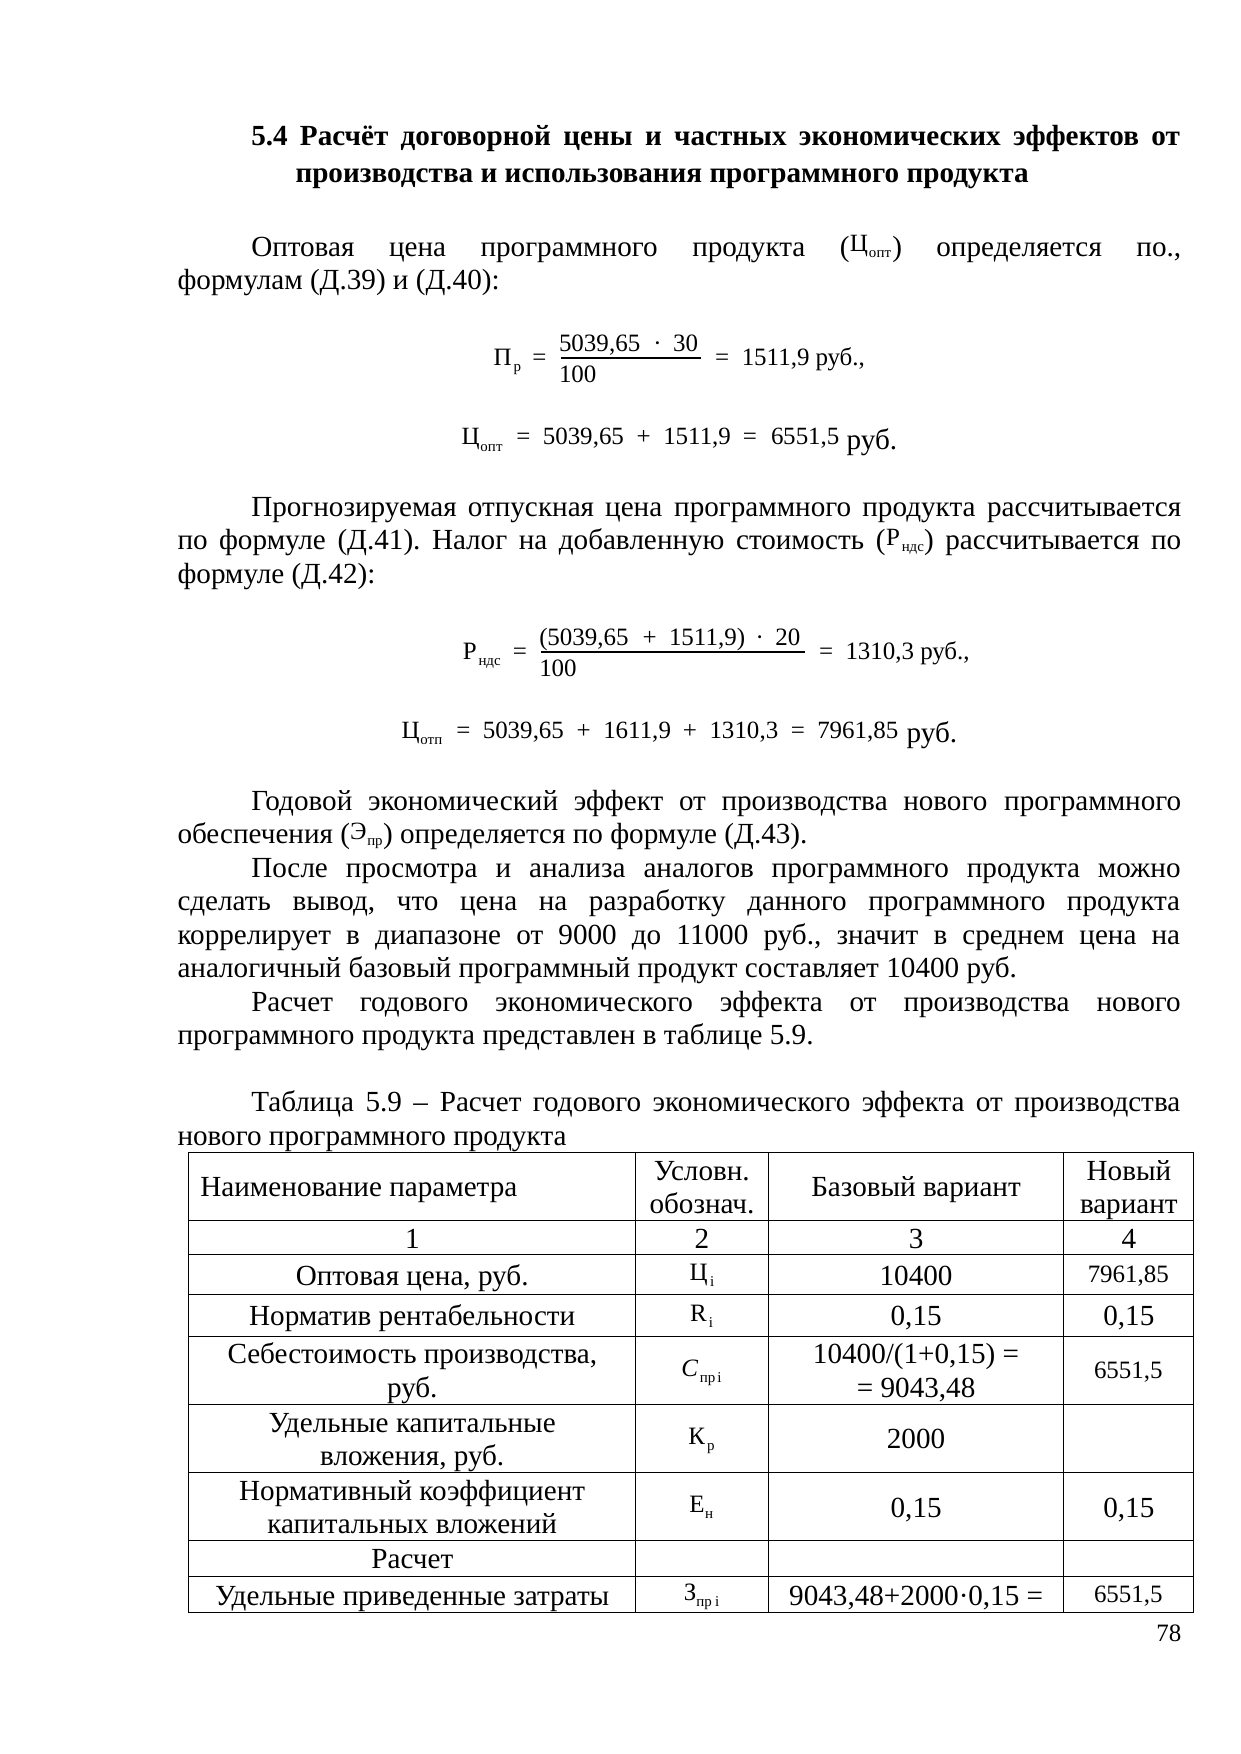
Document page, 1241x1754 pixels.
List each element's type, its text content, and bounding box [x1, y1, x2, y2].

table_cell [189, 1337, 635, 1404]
text Оптовая цена программного продукта () определяется по., формулам (Д.39) и (Д.40): [177, 229, 1181, 296]
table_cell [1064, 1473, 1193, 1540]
text Расчет годового экономического эффекта от производства нового программного продукта представлен в таблице 5.9. [177, 984, 1181, 1051]
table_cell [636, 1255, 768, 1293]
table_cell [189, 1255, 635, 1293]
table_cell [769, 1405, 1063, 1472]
text руб. [177, 422, 1181, 455]
text Таблица 5.9 – Расчет годового экономического эффекта от производства нового программного продукта [177, 1084, 1181, 1152]
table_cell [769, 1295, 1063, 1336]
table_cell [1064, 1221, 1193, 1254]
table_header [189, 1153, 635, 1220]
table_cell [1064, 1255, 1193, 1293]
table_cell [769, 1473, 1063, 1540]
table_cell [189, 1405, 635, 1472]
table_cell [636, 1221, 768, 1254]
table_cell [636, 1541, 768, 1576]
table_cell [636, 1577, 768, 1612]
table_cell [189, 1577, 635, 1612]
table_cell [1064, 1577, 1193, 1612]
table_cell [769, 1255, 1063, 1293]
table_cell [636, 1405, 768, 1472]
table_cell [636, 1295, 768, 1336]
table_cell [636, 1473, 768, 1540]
subtitle 5.4 Расчёт договорной цены и частных экономических эффектов от производства и использования программного продукта [251, 118, 1181, 188]
text Годовой экономический эффект от производства нового программного обеспечения () определяется по формуле (Д.43). [177, 783, 1181, 850]
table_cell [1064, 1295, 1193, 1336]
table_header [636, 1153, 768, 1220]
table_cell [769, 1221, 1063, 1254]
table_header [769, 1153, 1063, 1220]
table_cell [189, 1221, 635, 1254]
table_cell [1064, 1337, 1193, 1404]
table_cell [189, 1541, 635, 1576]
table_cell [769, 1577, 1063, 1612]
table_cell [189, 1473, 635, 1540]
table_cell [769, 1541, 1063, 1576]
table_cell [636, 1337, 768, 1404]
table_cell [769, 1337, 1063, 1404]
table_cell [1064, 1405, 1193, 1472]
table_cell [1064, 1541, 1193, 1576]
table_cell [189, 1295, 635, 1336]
text руб. [177, 716, 1181, 749]
text После просмотра и анализа аналогов программного продукта можно сделать вывод, что цена на разработку данного программного продукта коррелирует в диапазоне от 9000 до 11000 руб., значит в среднем цена на аналогичный базовый программный продукт составляет 10400 руб. [177, 850, 1181, 984]
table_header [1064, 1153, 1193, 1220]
text Прогнозируемая отпускная цена программного продукта рассчитывается по формуле (Д.41). Налог на добавленную стоимость () рассчитывается по формуле (Д.42): [177, 489, 1181, 589]
